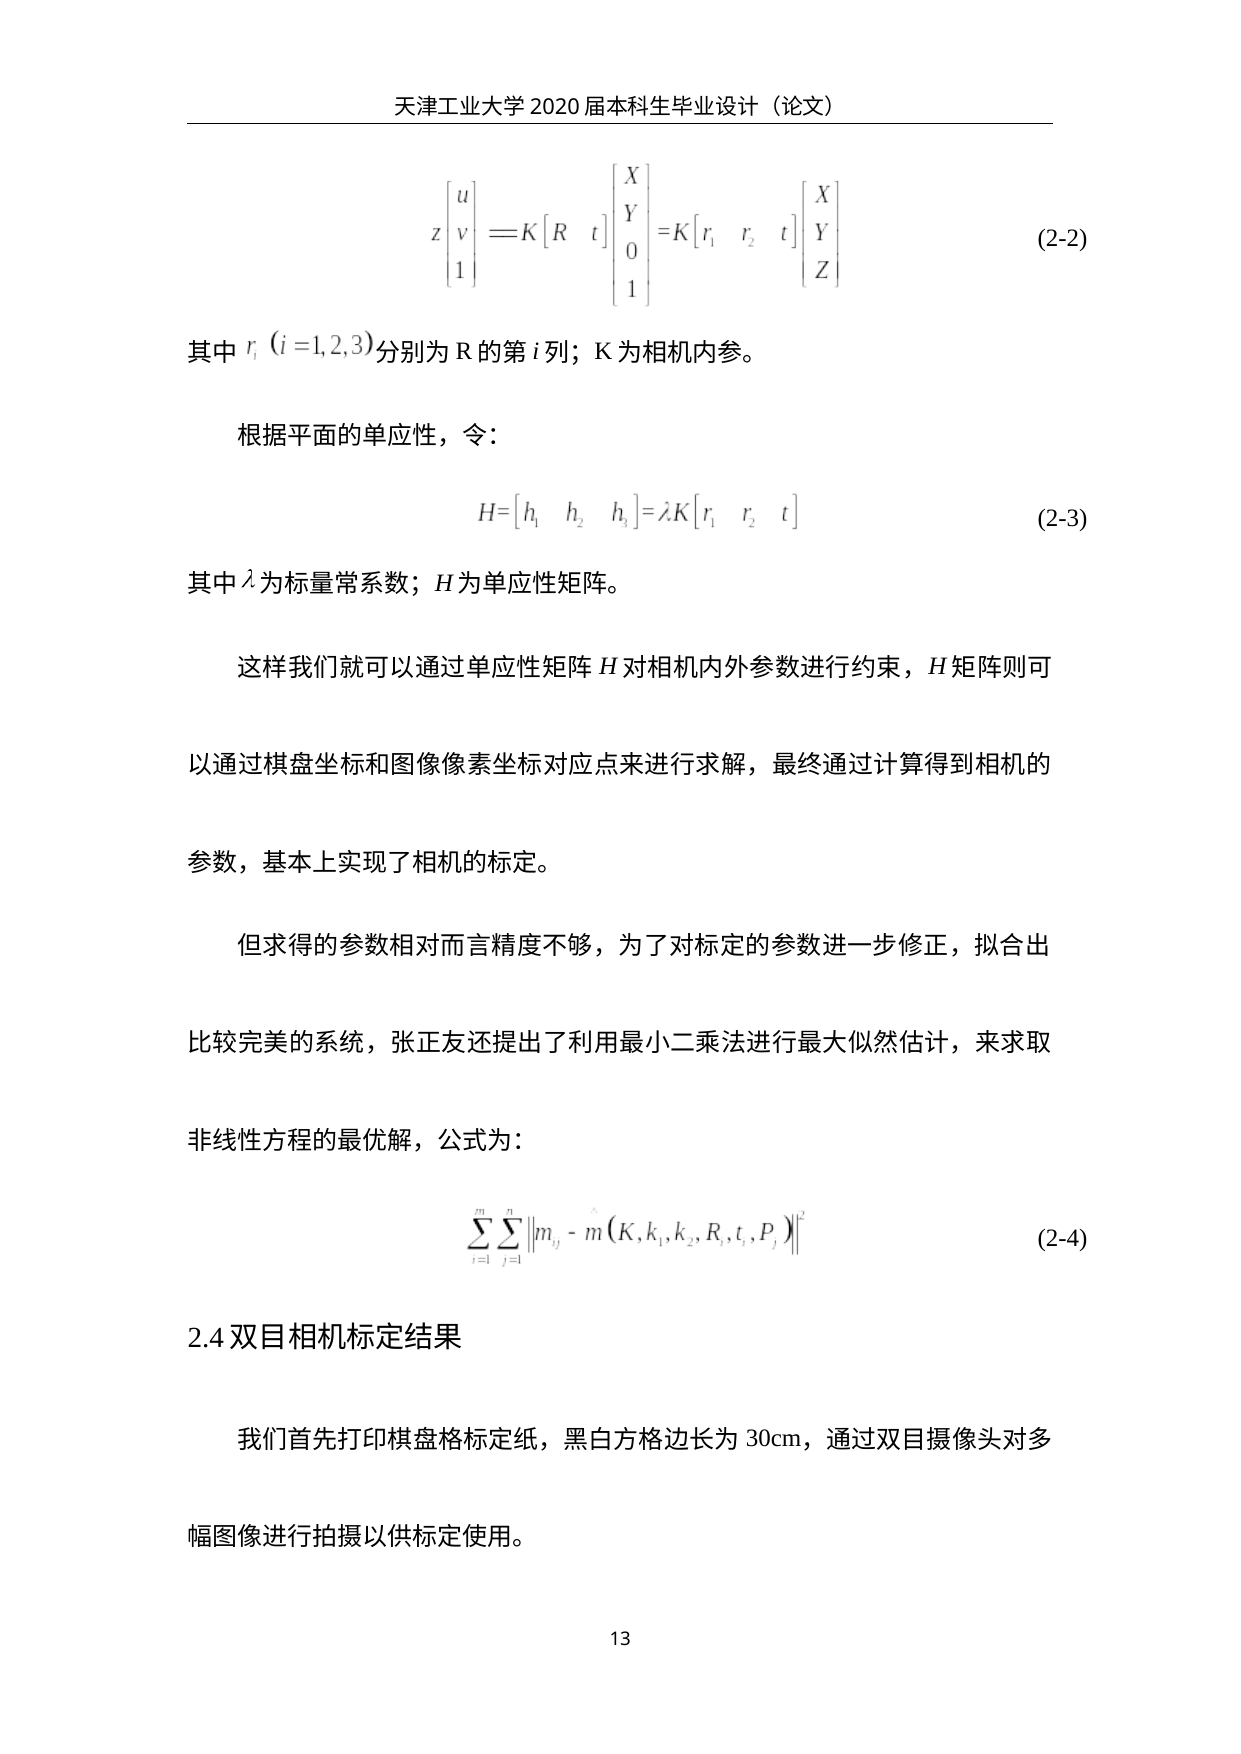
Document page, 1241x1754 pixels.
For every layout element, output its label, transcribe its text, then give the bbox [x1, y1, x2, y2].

subtitle 2.4双目相机标定结果 [187, 1303, 1053, 1368]
text (2-3) [187, 484, 1053, 549]
text (2-4) [187, 1189, 1053, 1286]
text 这样我们就可以通过单应性矩阵H对相机内外参数进行约束，H矩阵则可以通过棋盘坐标和图像像素坐标对应点来进行求解，最终通过计算得到相机的参数，基本上实现了相机的标定。 [187, 633, 1053, 893]
text 其中 分别为R的第i列；K为相机内参。 [187, 318, 1053, 383]
text 但求得的参数相对而言精度不够，为了对标定的参数进一步修正，拟合出比较完美的系统，张正友还提出了利用最小二乘法进行最大似然估计，来求取非线性方程的最优解，公式为： [187, 911, 1053, 1171]
text 其中为标量常系数；H为单应性矩阵。 [187, 549, 1053, 614]
text 根据平面的单应性，令： [187, 401, 1053, 466]
text (2-2) [187, 156, 1053, 318]
text 我们首先打印棋盘格标定纸，黑白方格边长为30cm，通过双目摄像头对多幅图像进行拍摄以供标定使用。 [187, 1405, 1053, 1567]
